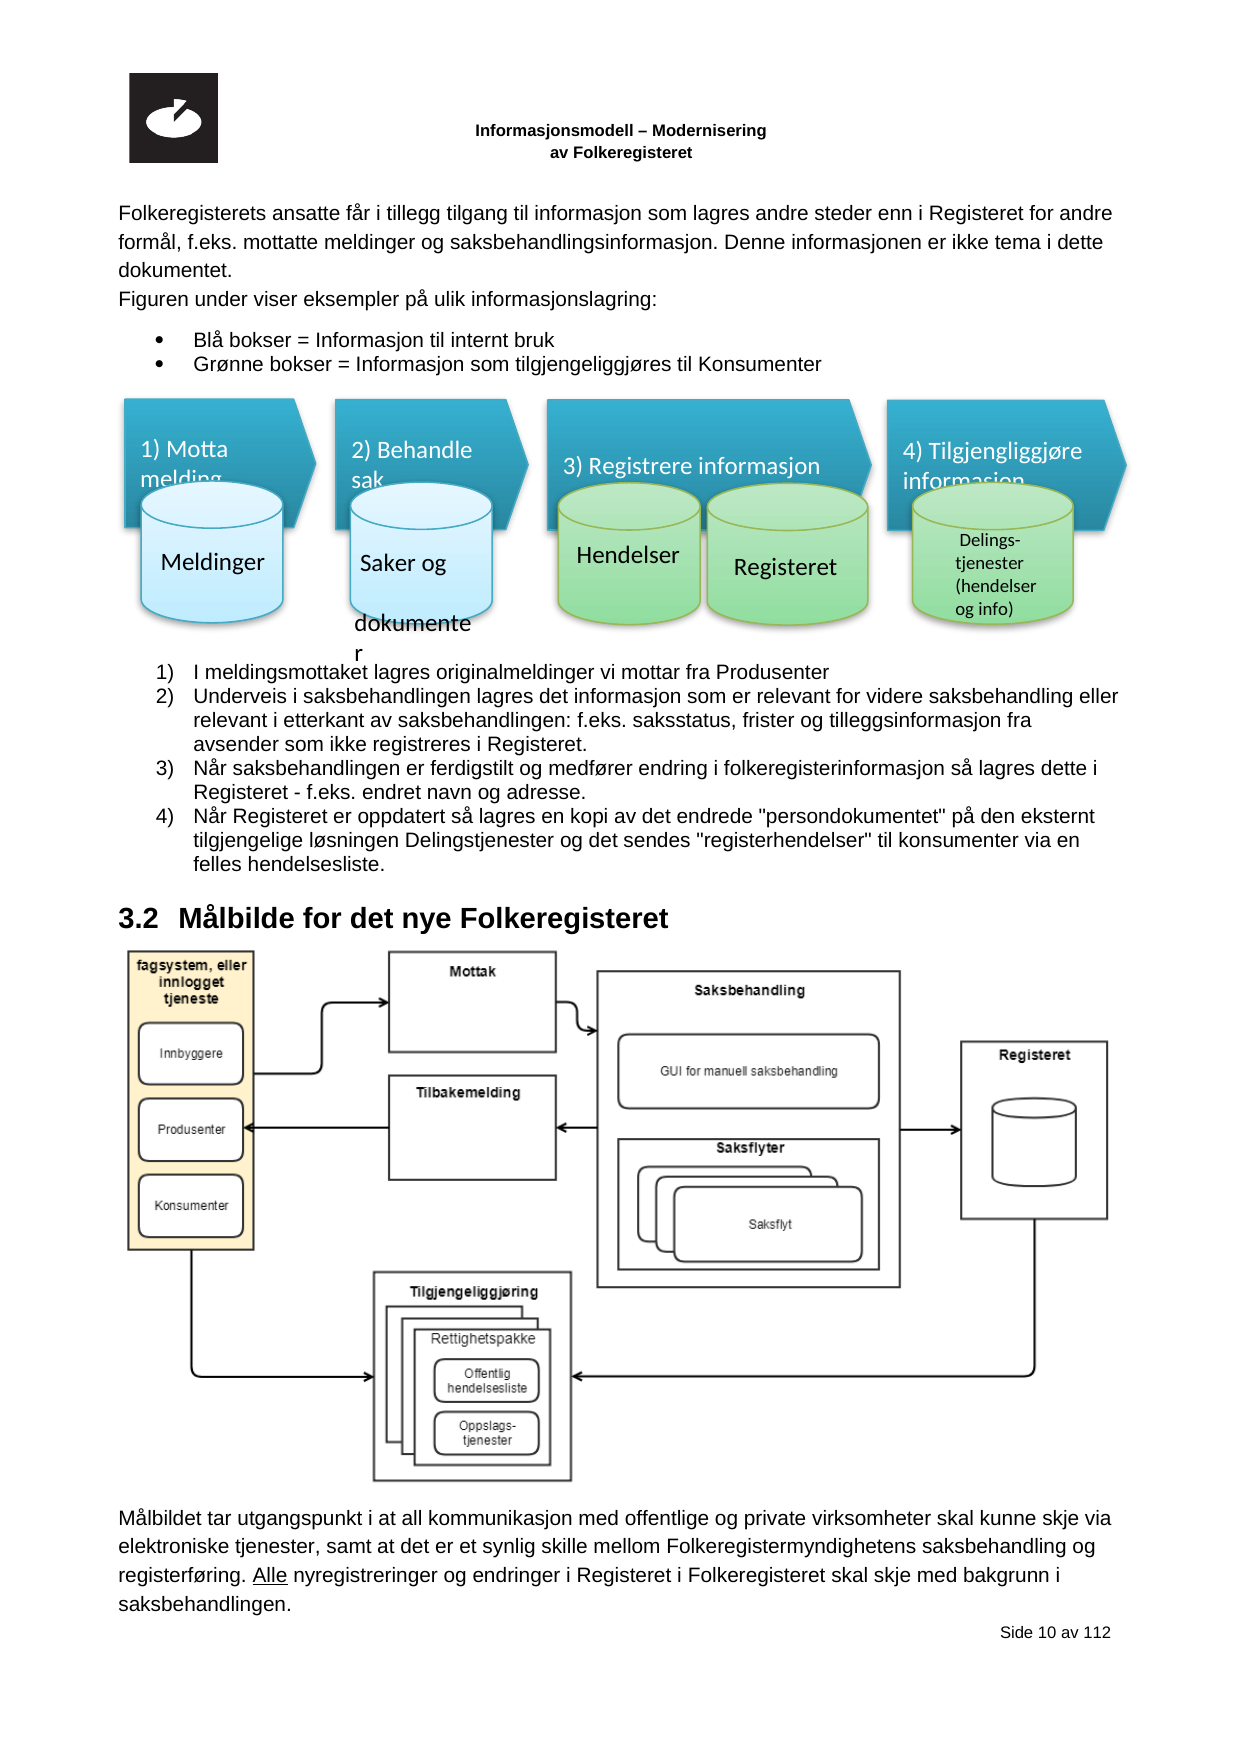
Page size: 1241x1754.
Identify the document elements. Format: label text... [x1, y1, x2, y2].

list I meldingsmottaket lagres originalmeldinger vi mottar fra Produsenter [156, 660, 1122, 684]
list Underveis i saksbehandlingen lagres det informasjon som er relevant for videre saksbehandling eller relevant i etterkant av saksbehandlingen: f.eks. saksstatus, frister og tilleggsinformasjon fra avsender som ikke registreres i Registeret. [156, 684, 1122, 756]
list Blå bokser = Informasjon til internt bruk [156, 328, 1122, 352]
list Når Registeret er oppdatert så lagres en kopi av det endrede "persondokumentet" på den eksternt tilgjengelige løsningen Delingstjenester og det sendes "registerhendelser" til konsumenter via en felles hendelsesliste. [156, 804, 1122, 876]
list Grønne bokser = Informasjon som tilgjengeliggjøres til Konsumenter [156, 352, 1122, 376]
subtitle Målbilde for det nye Folkeregisteret [118, 901, 1122, 934]
picture [129, 73, 218, 163]
list Når saksbehandlingen er ferdigstilt og medfører endring i folkeregisterinformasjon så lagres dette i Registeret - f.eks. endret navn og adresse. [156, 756, 1122, 804]
picture [118, 940, 1128, 1501]
text Figuren under viser eksempler på ulik informasjonslagring: [118, 287, 1122, 311]
text Målbildet tar utgangspunkt i at all kommunikasjon med offentlige og private virksomheter skal kunne skje via elektroniske tjenester, samt at det er et synlig skille mellom Folkeregistermyndighetens saksbehandling og registerføring. Alle nyregistreringer og endringer i Registeret i Folkeregisteret skal skje med bakgrunn i saksbehandlingen. [118, 1506, 1122, 1616]
